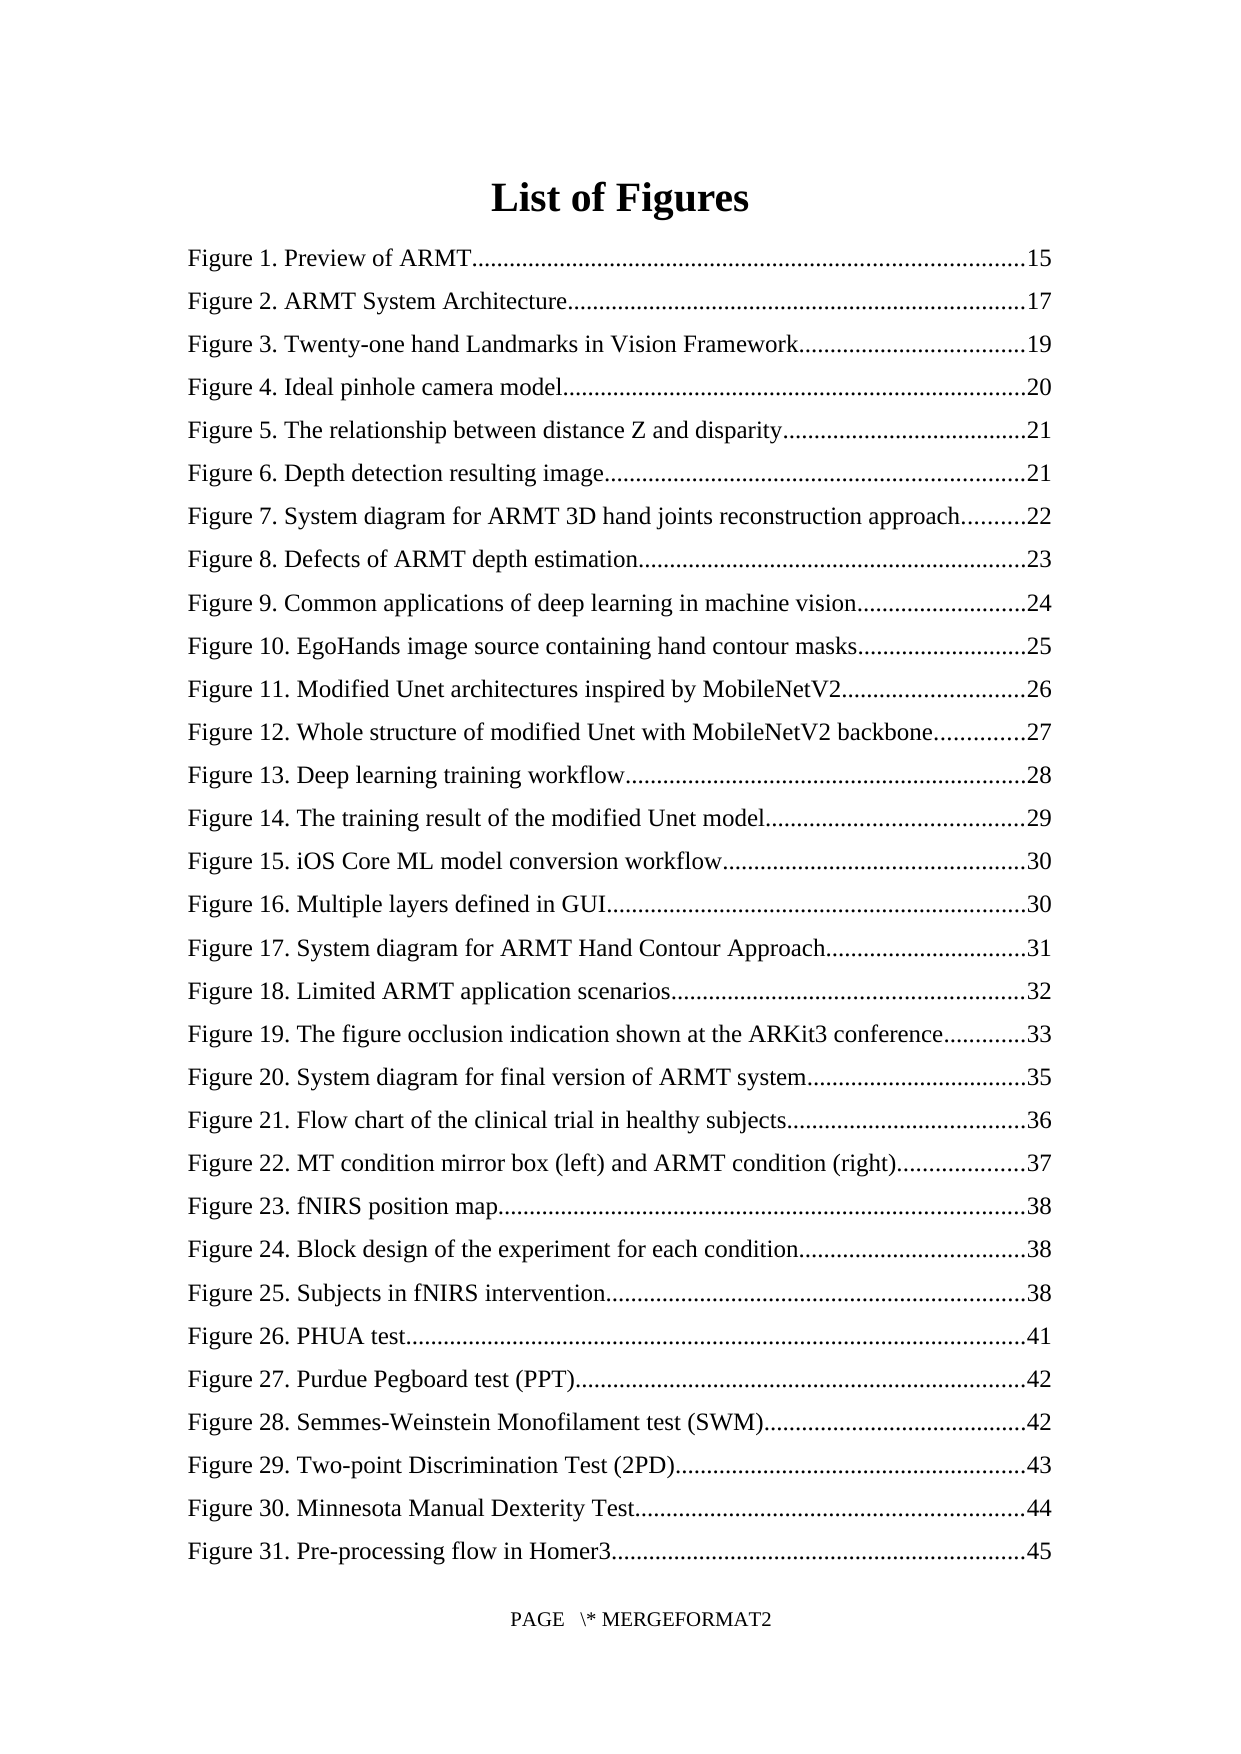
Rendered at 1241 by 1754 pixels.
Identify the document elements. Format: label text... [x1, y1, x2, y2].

text Figure 30. Minnesota Manual Dexterity Test 44 [187, 1493, 1053, 1522]
text Figure 18. Limited ARMT application scenarios 32 [187, 976, 1053, 1004]
text Figure 29. Two-point Discrimination Test (2PD) 43 [187, 1450, 1053, 1479]
text Figure 9. Common applications of deep learning in machine vision 24 [187, 588, 1053, 616]
subtitle List of Figures [187, 173, 1053, 221]
text Figure 7. System diagram for ARMT 3D hand joints reconstruction approach 22 [187, 501, 1053, 530]
text Figure 8. Defects of ARMT depth estimation 23 [187, 544, 1053, 573]
text Figure 25. Subjects in fNIRS intervention 38 [187, 1278, 1053, 1306]
text Figure 17. System diagram for ARMT Hand Contour Approach 31 [187, 933, 1053, 961]
text Figure 24. Block design of the experiment for each condition 38 [187, 1234, 1053, 1263]
text Figure 31. Pre-processing flow in Homer3 45 [187, 1536, 1053, 1565]
text Figure 22. MT condition mirror box (left) and ARMT condition (right) 37 [187, 1148, 1053, 1177]
text Figure 27. Purdue Pegboard test (PPT) 42 [187, 1364, 1053, 1393]
text Figure 5. The relationship between distance Z and disparity 21 [187, 415, 1053, 444]
text Figure 12. Whole structure of modified Unet with MobileNetV2 backbone 27 [187, 717, 1053, 746]
text Figure 21. Flow chart of the clinical trial in healthy subjects 36 [187, 1105, 1053, 1134]
text Figure 19. The figure occlusion indication shown at the ARKit3 conference 33 [187, 1019, 1053, 1048]
text Figure 13. Deep learning training workflow 28 [187, 760, 1053, 789]
text Figure 14. The training result of the modified Unet model 29 [187, 803, 1053, 832]
text Figure 23. fNIRS position map 38 [187, 1191, 1053, 1220]
text Figure 16. Multiple layers defined in GUI 30 [187, 889, 1053, 918]
text Figure 6. Depth detection resulting image 21 [187, 458, 1053, 487]
text Figure 10. EgoHands image source containing hand contour masks 25 [187, 631, 1053, 659]
text Figure 2. ARMT System Architecture 17 [187, 286, 1053, 314]
text Figure 4. Ideal pinhole camera model 20 [187, 372, 1053, 401]
text Figure 3. Twenty-one hand Landmarks in Vision Framework 19 [187, 329, 1053, 358]
text Figure 28. Semmes-Weinstein Monofilament test (SWM) 42 [187, 1407, 1053, 1436]
text Figure 26. PHUA test 41 [187, 1321, 1053, 1349]
text Figure 15. iOS Core ML model conversion workflow 30 [187, 846, 1053, 875]
text Figure 20. System diagram for final version of ARMT system 35 [187, 1062, 1053, 1091]
text Figure 1. Preview of ARMT 15 [187, 243, 1053, 271]
text Figure 11. Modified Unet architectures inspired by MobileNetV2 26 [187, 674, 1053, 703]
